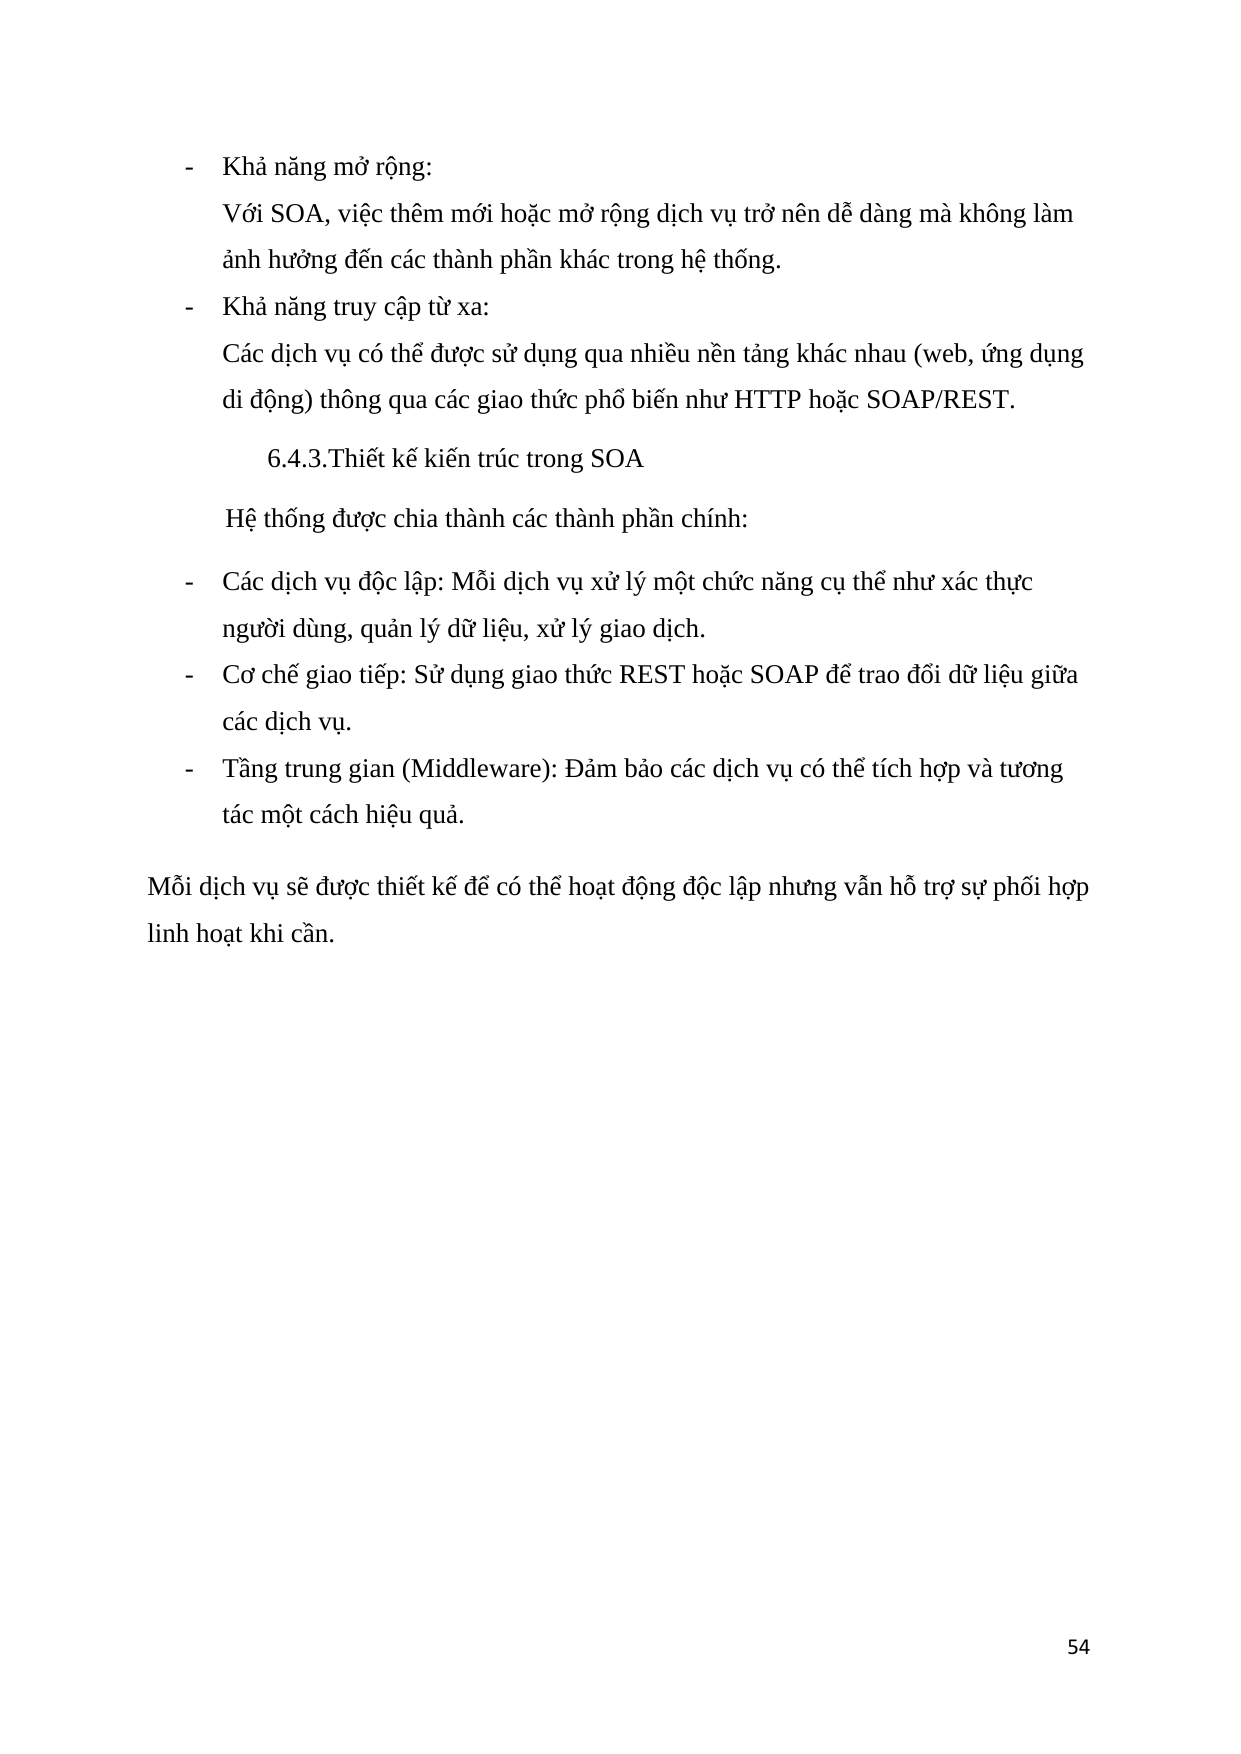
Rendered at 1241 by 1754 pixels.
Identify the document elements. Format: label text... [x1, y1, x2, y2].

list Tầng trung gian (Middleware): Đảm bảo các dịch vụ có thể tích hợp và tương tác một cách hiệu quả. [184, 752, 1090, 829]
text Mỗi dịch vụ sẽ được thiết kế để có thể hoạt động độc lập nhưng vẫn hỗ trợ sự phối hợp linh hoạt khi cần. [147, 870, 1090, 948]
subtitle 6.4.3.Thiết kế kiến trúc trong SOA [207, 442, 1090, 474]
list Khả năng truy cập từ xa: Các dịch vụ có thể được sử dụng qua nhiều nền tảng khác nhau (web, ứng dụng di động) thông qua các giao thức phổ biến như HTTP hoặc SOAP/REST. [184, 290, 1090, 414]
text Hệ thống được chia thành các thành phần chính: [184, 502, 1090, 533]
list Cơ chế giao tiếp: Sử dụng giao thức REST hoặc SOAP để trao đổi dữ liệu giữa các dịch vụ. [184, 658, 1090, 736]
list Khả năng mở rộng: Với SOA, việc thêm mới hoặc mở rộng dịch vụ trở nên dễ dàng mà không làm ảnh hưởng đến các thành phần khác trong hệ thống. [184, 150, 1090, 274]
list Các dịch vụ độc lập: Mỗi dịch vụ xử lý một chức năng cụ thể như xác thực người dùng, quản lý dữ liệu, xử lý giao dịch. [184, 565, 1090, 643]
